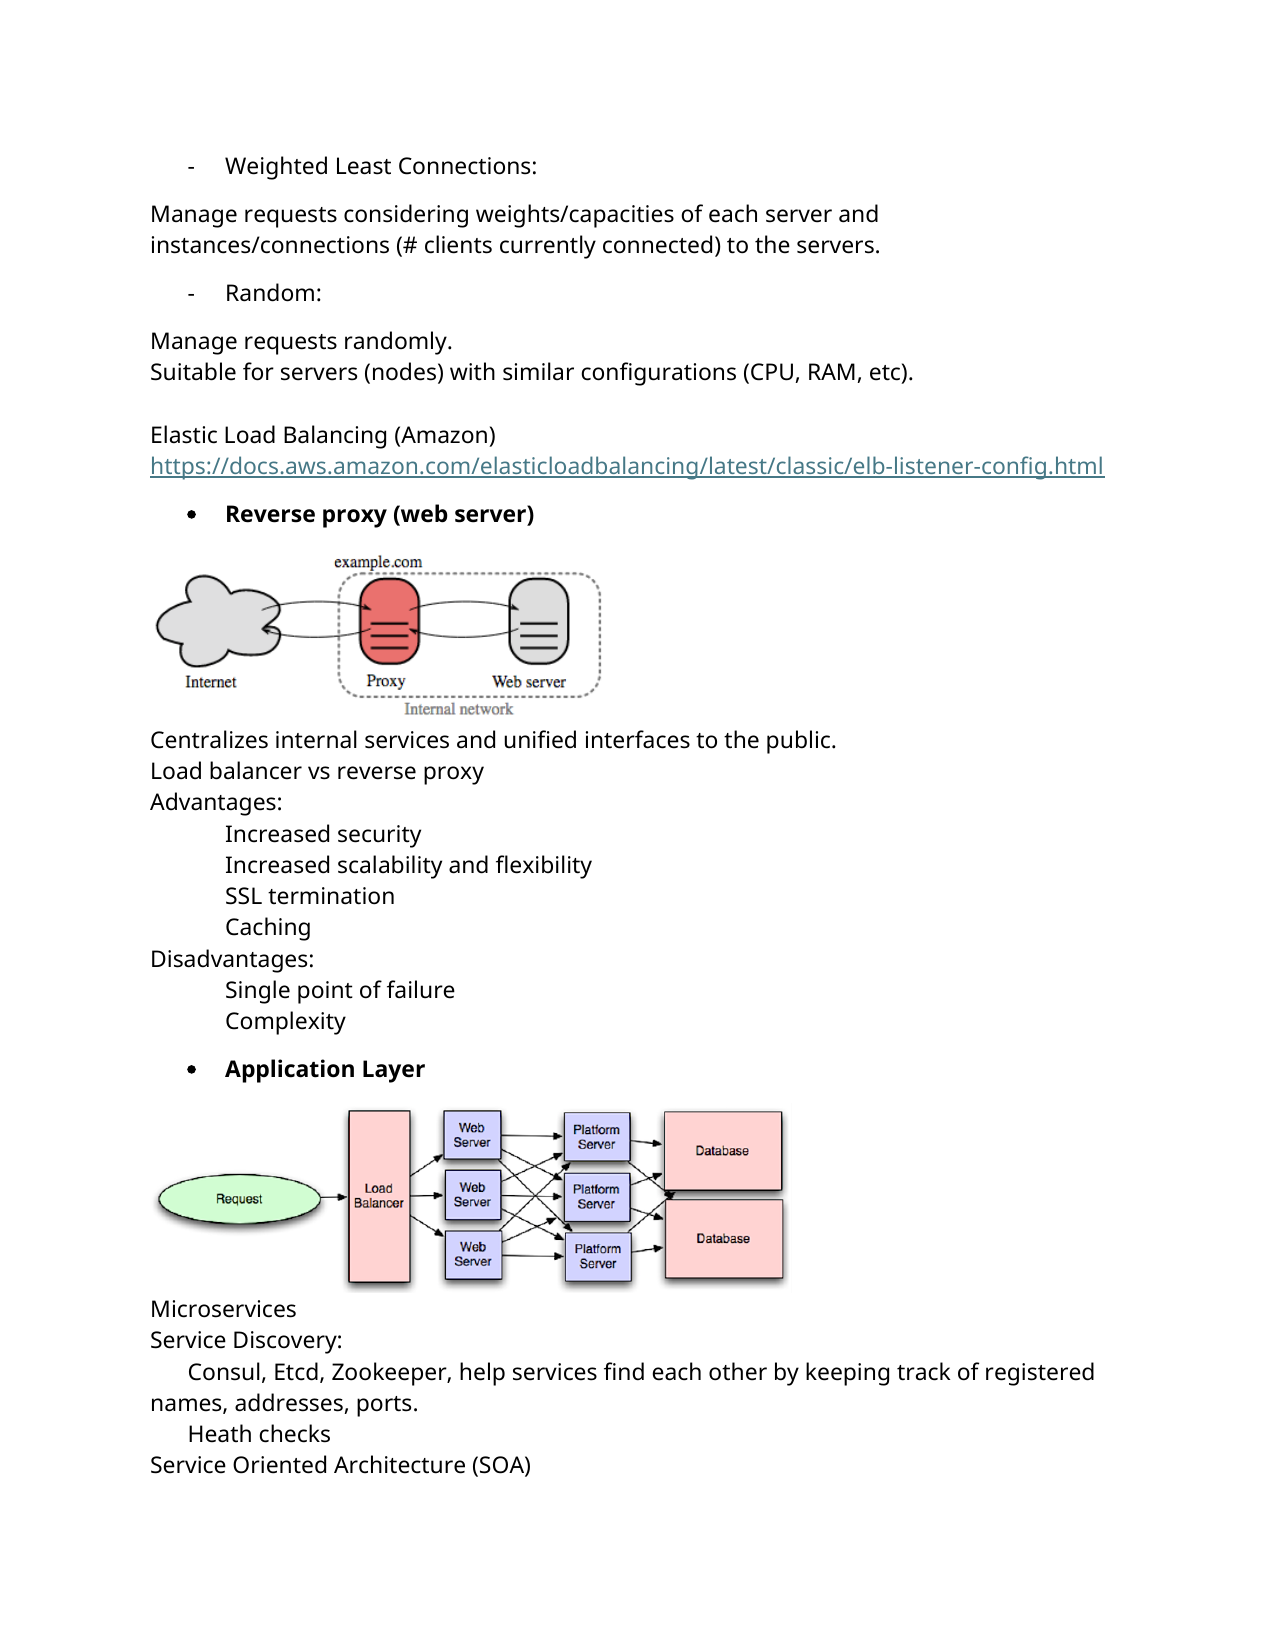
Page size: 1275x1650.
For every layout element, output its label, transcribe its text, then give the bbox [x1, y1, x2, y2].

text Microservices [150, 1293, 1125, 1324]
text Consul, Etcd, Zookeeper, help services find each other by keeping track of registered names, addresses, ports. [150, 1356, 1125, 1418]
text Manage requests considering weights/capacities of each server and instances/connections (# clients currently connected) to the servers. [150, 198, 1125, 260]
text Complexity [150, 1005, 1125, 1036]
text Suitable for servers (nodes) with similar configurations (CPU, RAM, etc). [150, 356, 1125, 387]
list Weighted Least Connections: [187, 150, 1125, 181]
text Advantages: [150, 786, 1125, 817]
picture [150, 1100, 795, 1293]
text Caching [150, 911, 1125, 942]
text Manage requests randomly. [150, 325, 1125, 356]
list Application Layer [187, 1053, 1125, 1084]
text https://docs.aws.amazon.com/elasticloadbalancing/latest/classic/elb-listener-config.html [150, 450, 1125, 481]
text Disadvantages: [150, 942, 1125, 974]
text Load balancer vs reverse proxy [150, 755, 1125, 786]
text Centralizes internal services and unified interfaces to the public. [150, 724, 1125, 755]
picture [150, 545, 607, 724]
text Single point of failure [150, 974, 1125, 1005]
text Service Oriented Architecture (SOA) [150, 1449, 1125, 1481]
text Increased security [150, 817, 1125, 849]
text Service Discovery: [150, 1324, 1125, 1356]
text SSL termination [150, 880, 1125, 911]
list Random: [187, 277, 1125, 308]
text Elastic Load Balancing (Amazon) [150, 419, 1125, 450]
text Increased scalability and flexibility [150, 849, 1125, 880]
text Heath checks [150, 1418, 1125, 1449]
list Reverse proxy (web server) [187, 498, 1125, 529]
